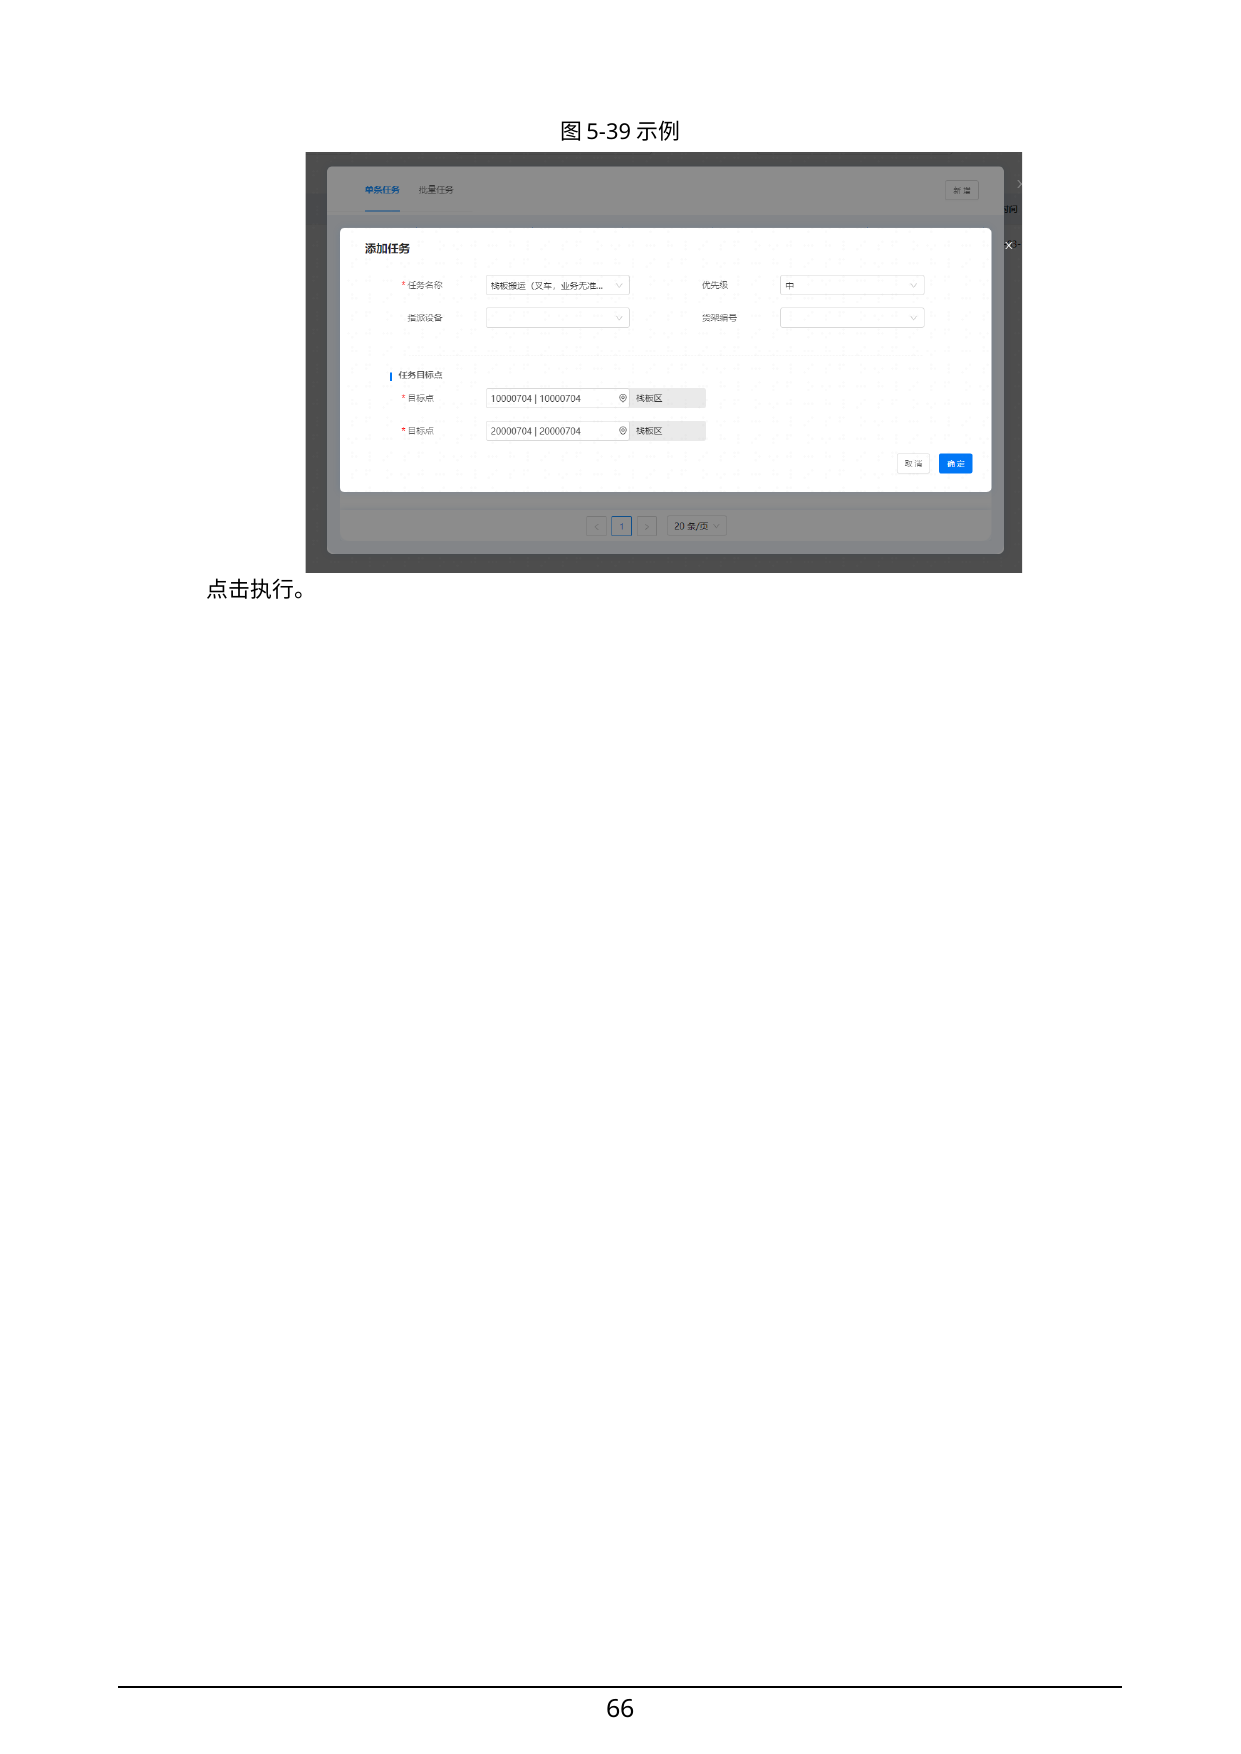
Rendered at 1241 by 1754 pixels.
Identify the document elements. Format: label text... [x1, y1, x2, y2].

picture [305, 152, 1023, 573]
text 点击执行。 [207, 572, 1122, 604]
text 图5-39 示例 [118, 114, 1122, 146]
